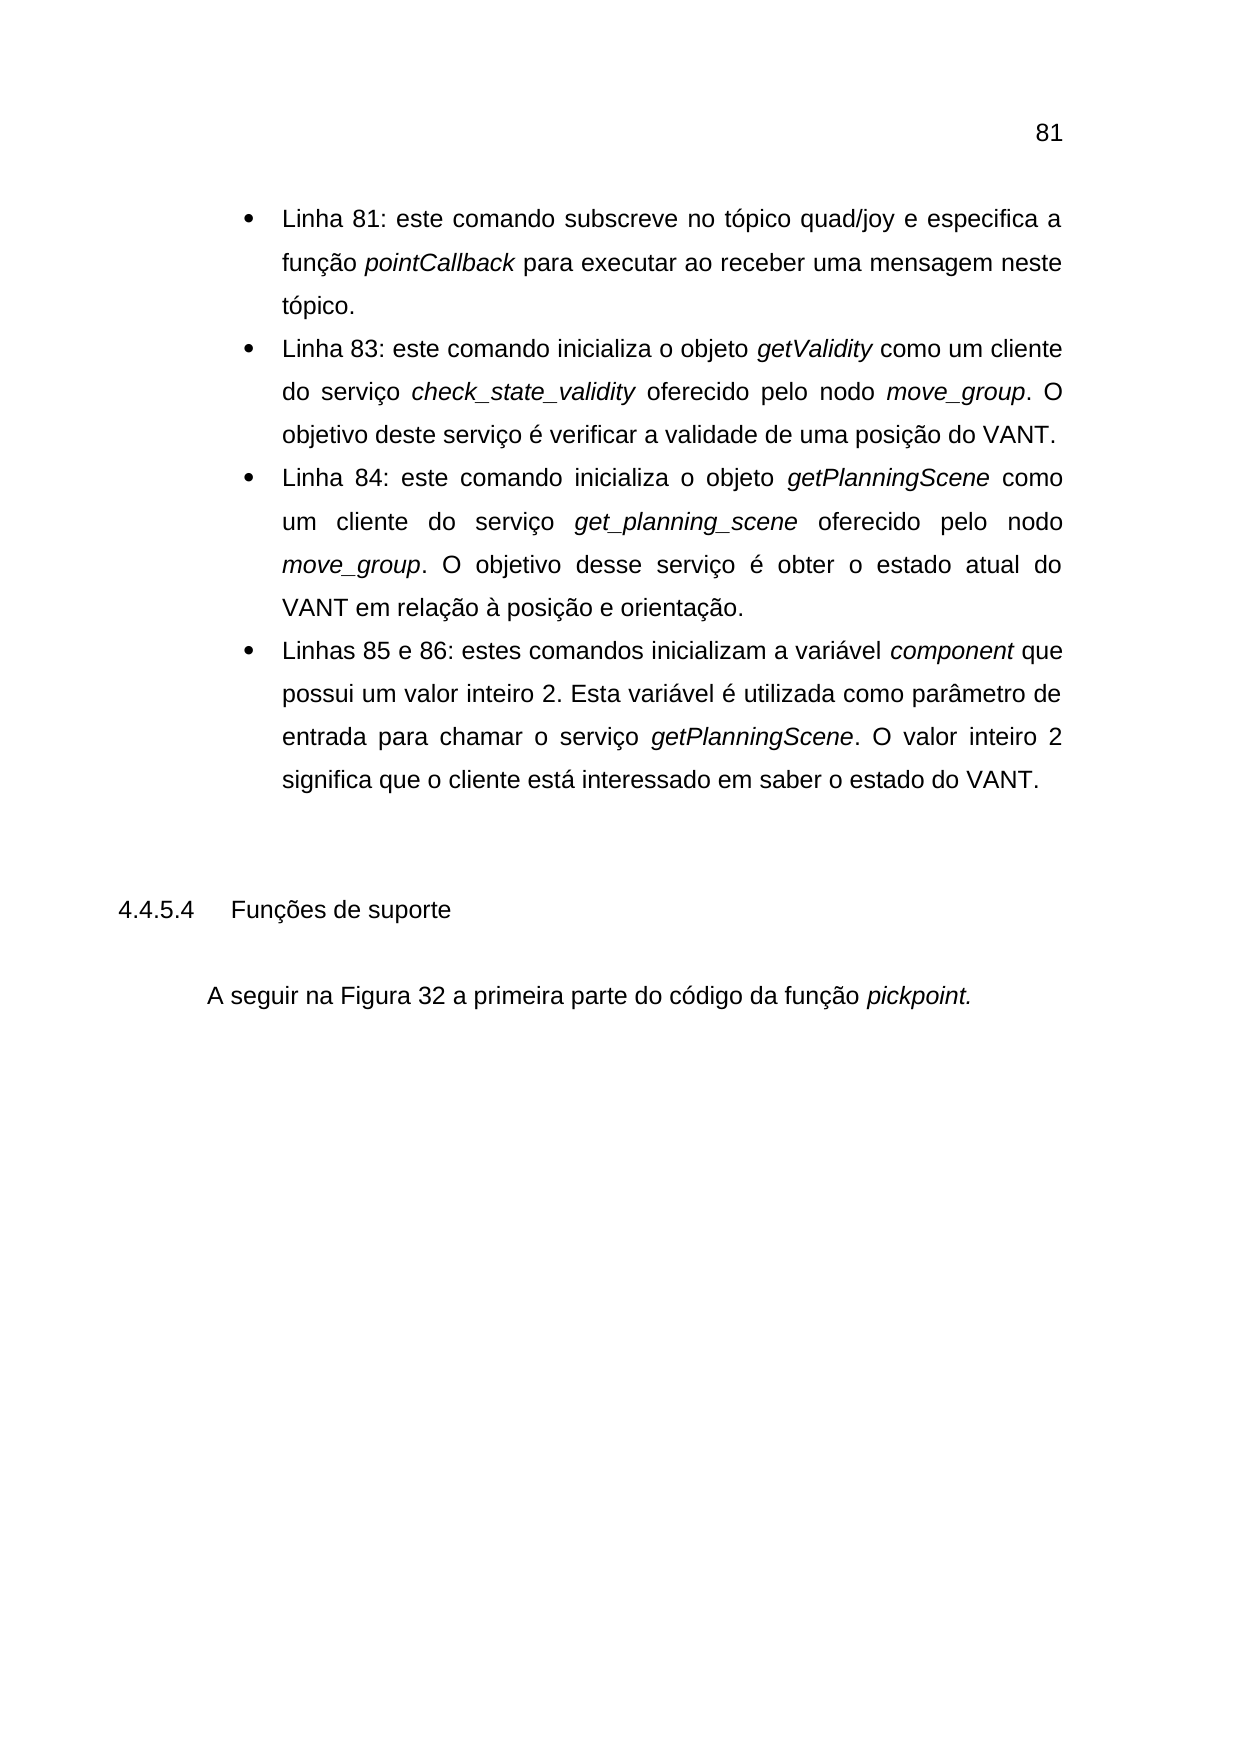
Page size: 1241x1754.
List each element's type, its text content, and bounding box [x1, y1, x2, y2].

list Linha 83: este comando inicializa o objeto getValidity como um cliente do serviço check_state_validity oferecido pelo nodo move_group. O objetivo deste serviço é verificar a validade de uma posição do VANT. [244, 334, 1063, 449]
list Linha 81: este comando subscreve no tópico quad/joy e especifica a função pointCallback para executar ao receber uma mensagem neste tópico. [244, 204, 1063, 319]
text A seguir na Figura 32 a primeira parte do código da função pickpoint. [118, 981, 1063, 1010]
list Linha 84: este comando inicializa o objeto getPlanningScene como um cliente do serviço get_planning_scene oferecido pelo nodo move_group. O objetivo desse serviço é obter o estado atual do VANT em relação à posição e orientação. [244, 463, 1063, 621]
list Linhas 85 e 86: estes comandos inicializam a variável component que possui um valor inteiro 2. Esta variável é utilizada como parâmetro de entrada para chamar o serviço getPlanningScene. O valor inteiro 2 significa que o cliente está interessado em saber o estado do VANT. [244, 636, 1063, 794]
subtitle Funções de suporte [118, 895, 1063, 923]
